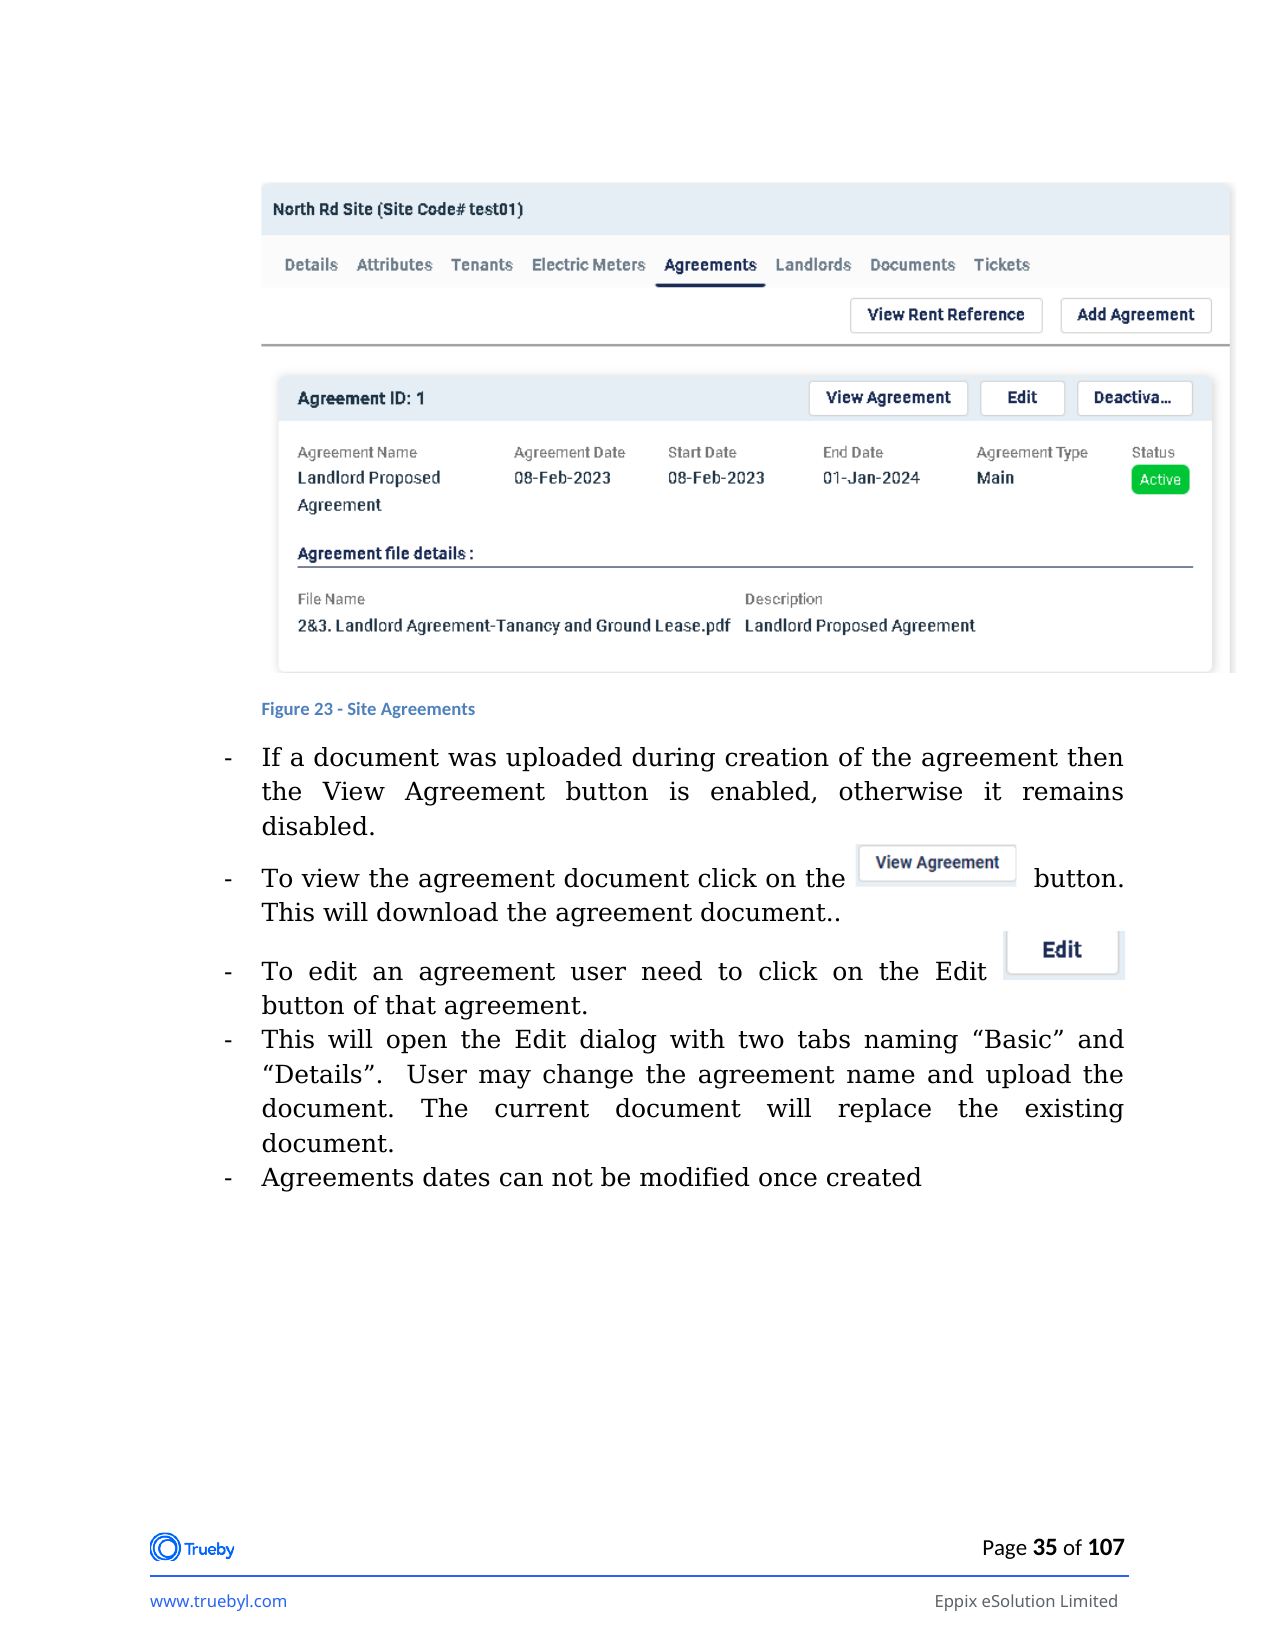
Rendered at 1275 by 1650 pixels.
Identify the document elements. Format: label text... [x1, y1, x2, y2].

picture [149, 1532, 235, 1561]
picture [855, 844, 1017, 888]
list Agreements dates can not be modified once created [224, 1162, 1125, 1192]
list If a document was uploaded during creation of the agreement then the View Agreement button is enabled, otherwise it remains disabled. [224, 741, 1125, 840]
list To view the agreement document click on the button. This will download the agreement document.. [224, 845, 1125, 927]
list To edit an agreement user need to click on the Edit button of that agreement. [224, 931, 1125, 1019]
text Figure 23 - Site Agreements [186, 698, 1125, 721]
picture [1003, 931, 1125, 980]
list This will open the Edit dialog with two tabs naming “Basic” and “Details”. User may change the agreement name and upload the document. The current document will replace the existing document. [224, 1024, 1125, 1157]
picture [261, 182, 1237, 673]
